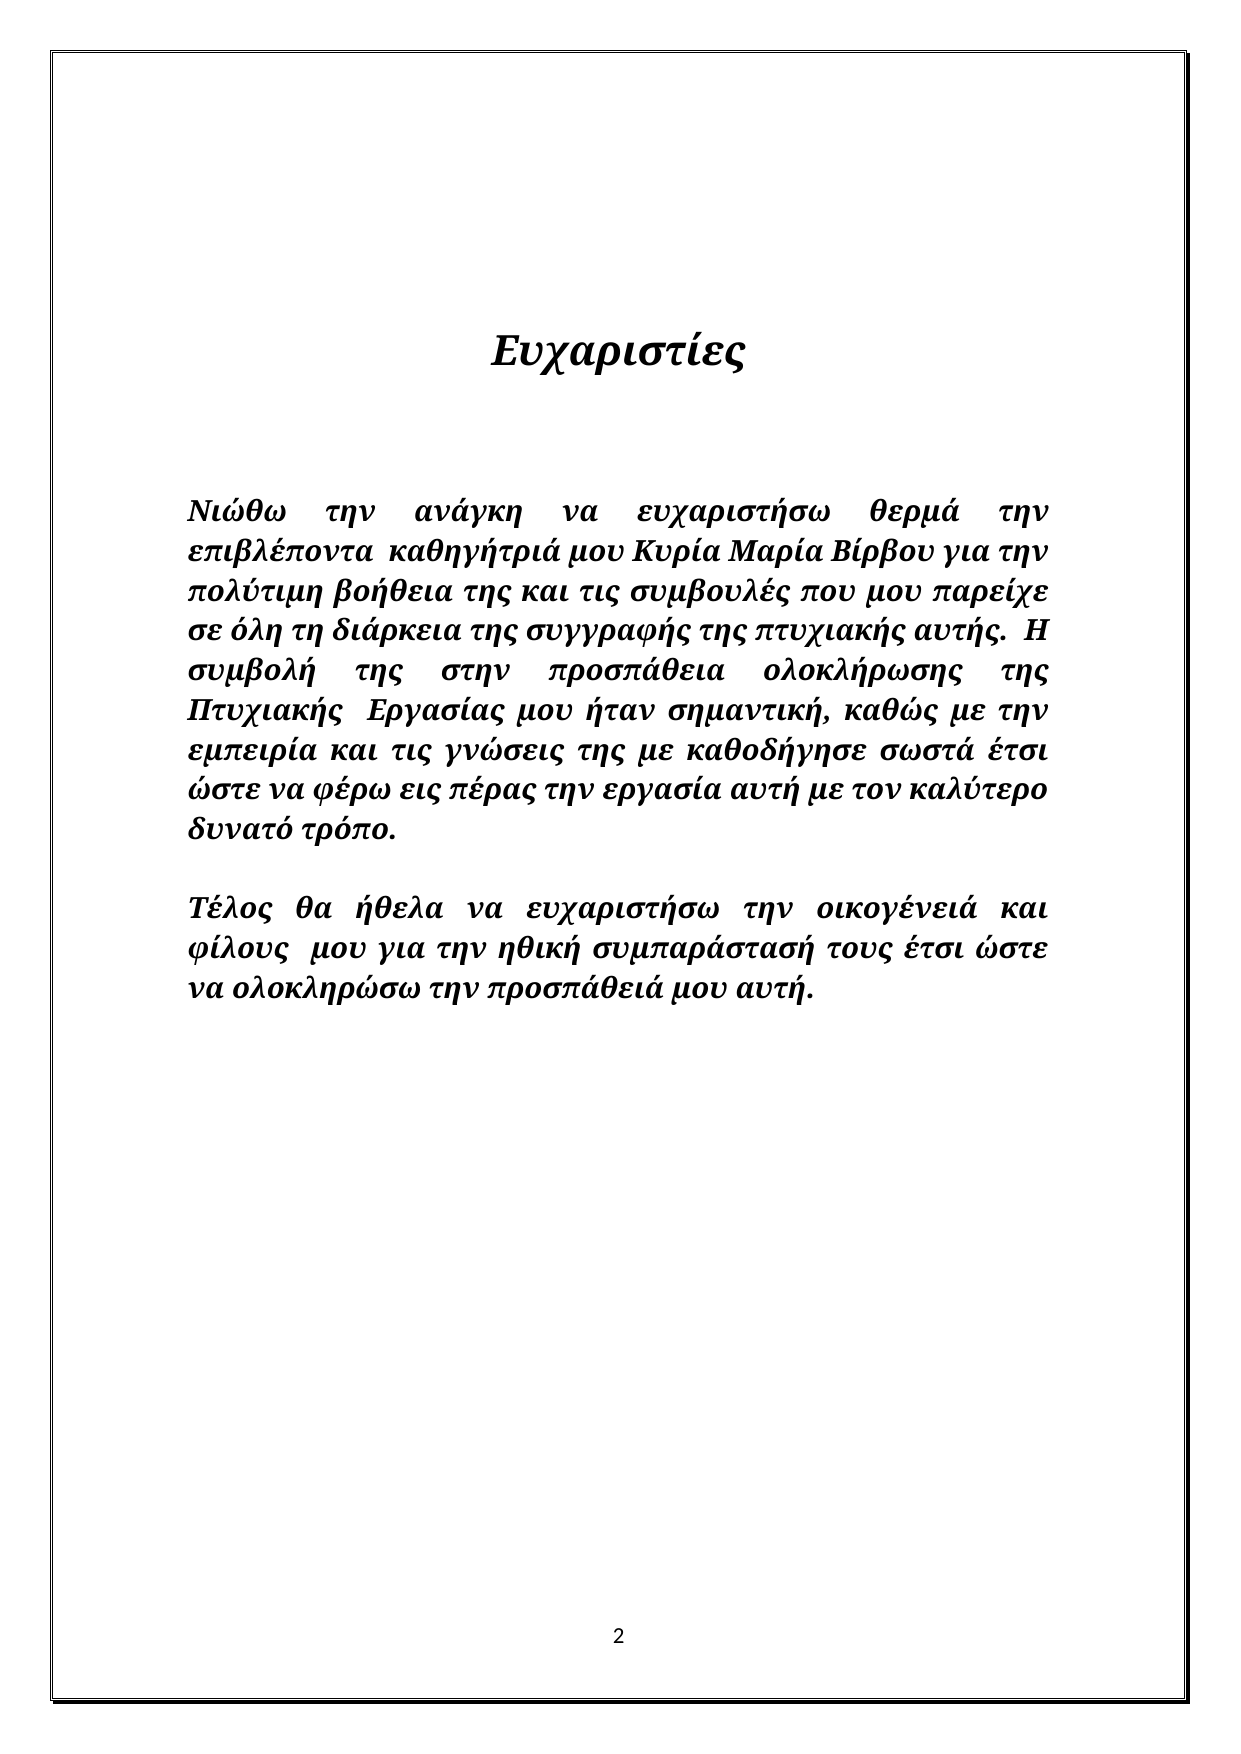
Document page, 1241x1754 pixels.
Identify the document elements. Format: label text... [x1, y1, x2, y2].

text Ευχαριστίες [187, 320, 1049, 377]
text Νιώθω την ανάγκη να ευχαριστήσω θερμά την επιβλέποντα καθηγήτριά μου Κυρία Μαρία Βίρβου για την πολύτιμη βοήθεια της και τις συμβουλές που μου παρείχε σε όλη τη διάρκεια της συγγραφής της πτυχιακής αυτής. Η συμβολή της στην προσπάθεια ολοκλήρωσης της Πτυχιακής Εργασίας μου ήταν σημαντική, καθώς με την εμπειρία και τις γνώσεις της με καθοδήγησε σωστά έτσι ώστε να φέρω εις πέρας την εργασία αυτή με τον καλύτερο δυνατό τρόπο. [187, 491, 1049, 848]
text Τέλος θα ήθελα να ευχαριστήσω την οικογένειά και φίλους μου για την ηθική συμπαράστασή τους έτσι ώστε να ολοκληρώσω την προσπάθειά μου αυτή. [187, 887, 1049, 1007]
